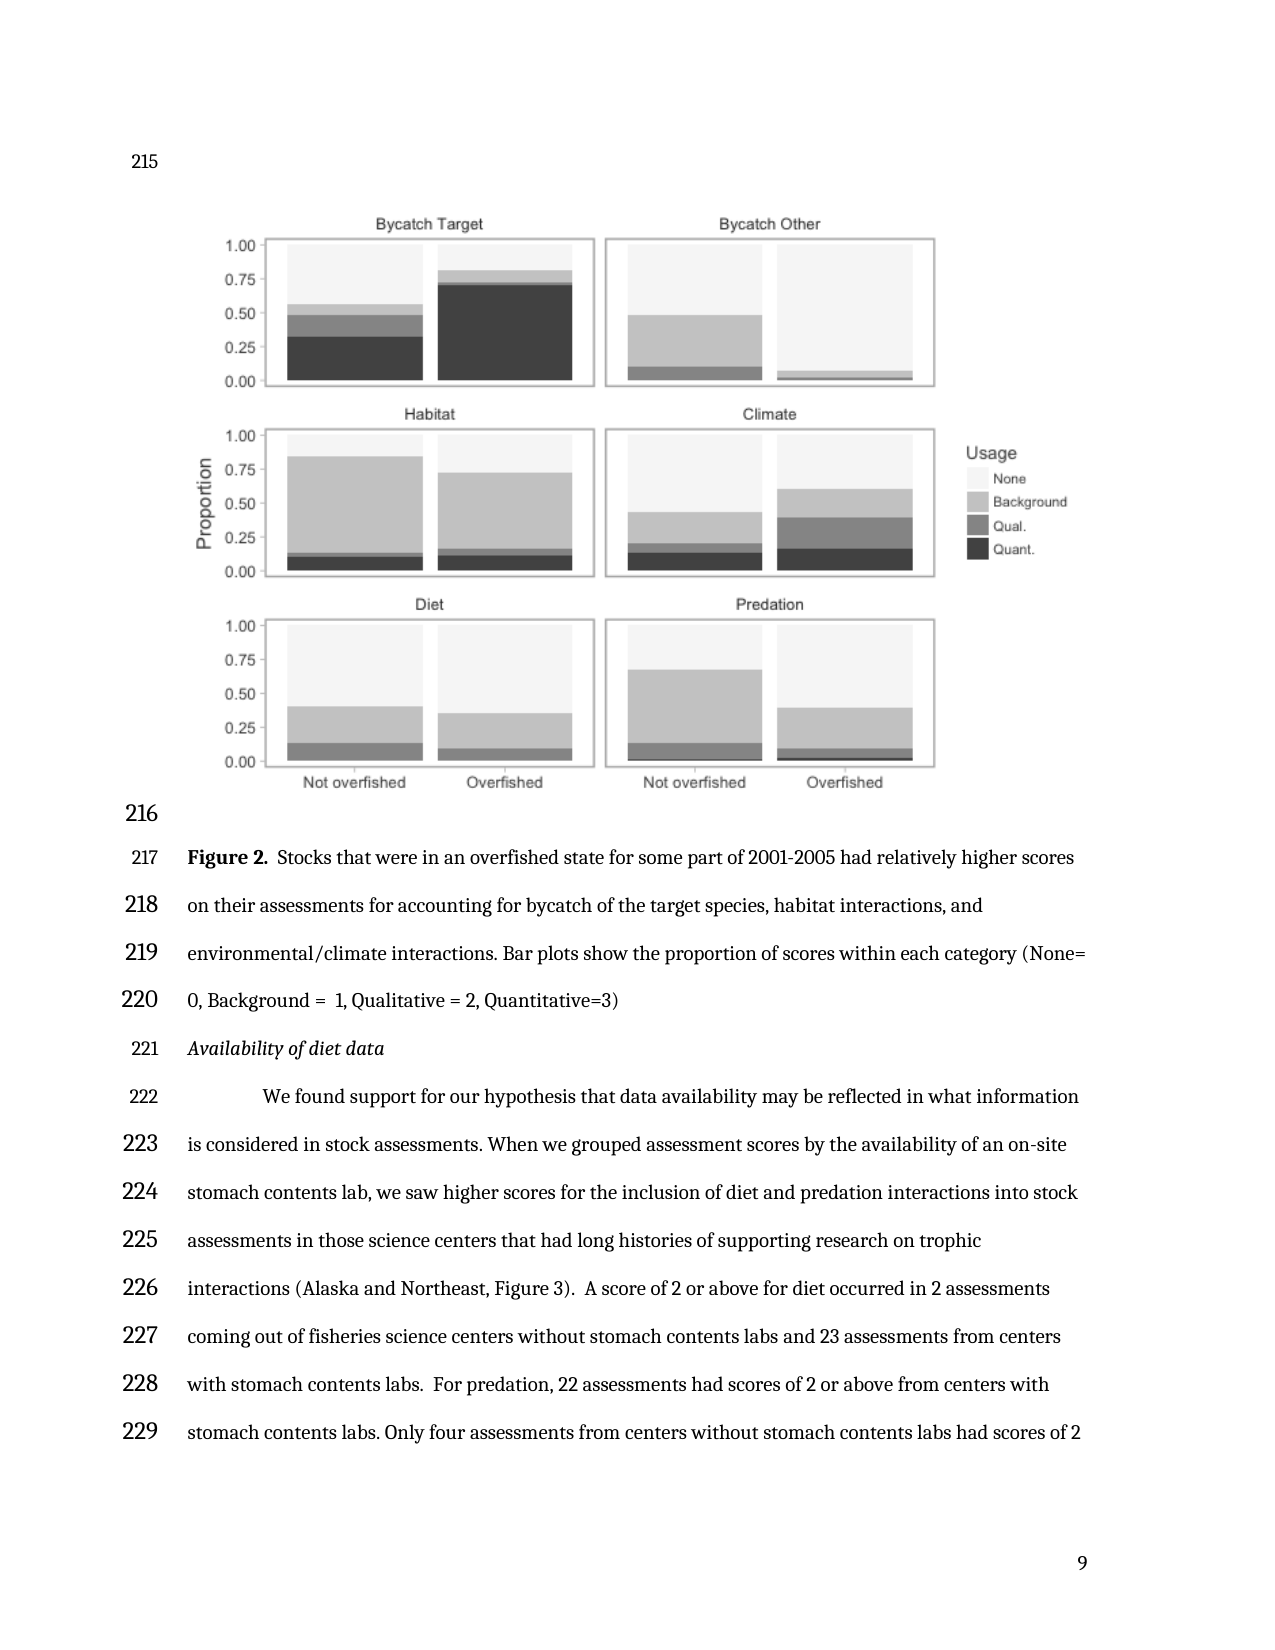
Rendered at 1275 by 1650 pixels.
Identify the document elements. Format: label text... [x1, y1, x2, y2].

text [187, 1085, 1087, 1444]
text Availability of diet data [187, 1037, 1087, 1061]
picture [187, 197, 1088, 822]
text Figure 2. Stocks that were in an overfished state for some part of 2001-2005 had relatively higher scores on their assessments for accounting for bycatch of the target species, habitat interactions, and environmental/climate interactions. Bar plots show the proportion of scores within each category (None= 0, Background = 1, Qualitative = 2, Quantitative=3) [187, 845, 1087, 1013]
